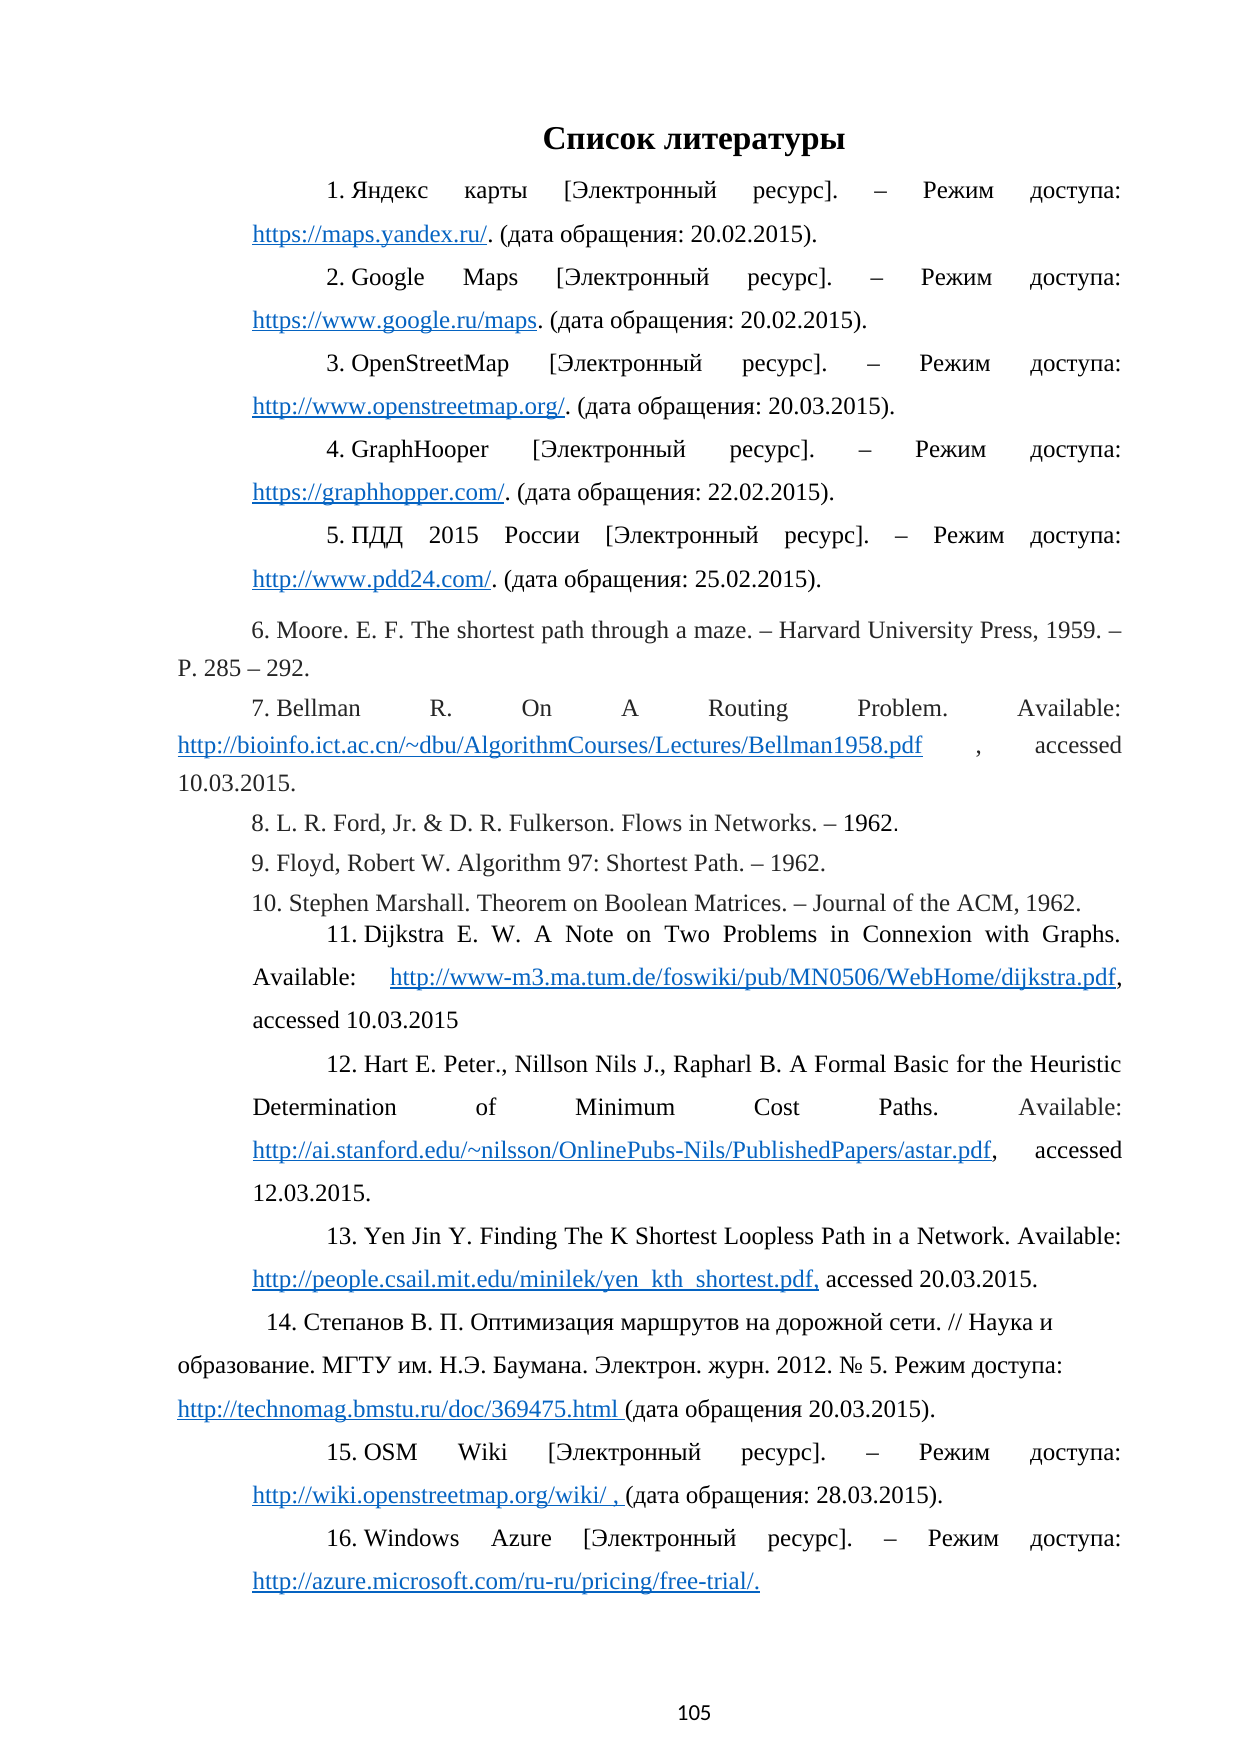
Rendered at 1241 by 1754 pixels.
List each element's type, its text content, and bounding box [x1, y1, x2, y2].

subtitle Список литературы [177, 118, 1122, 156]
list L. R. Ford, Jr. & D. R. Fulkerson. Flows in Networks. – 1962. [177, 799, 1122, 837]
list Yen Jin Y. Finding The K Shortest Loopless Path in a Network. Available: http://people.csail.mit.edu/minilek/yen_kth_shortest.pdf, accessed 20.03.2015. [252, 1221, 1122, 1293]
list Stephen Marshall. Theorem on Boolean Matrices. – Journal of the ACM, 1962. [177, 879, 1122, 917]
list Moore. E. F. The shortest path through a maze. – Harvard University Press, 1959. – P. 285 – 292. [177, 607, 1122, 682]
list Google Maps [Электронный ресурс]. – Режим доступа: https://www.google.ru/maps. (дата обращения: 20.02.2015). [252, 262, 1122, 334]
list Степанов В. П. Оптимизация маршрутов на дорожной сети. // Наука и образование. МГТУ им. Н.Э. Баумана. Электрон. журн. 2012. № 5. Режим доступа: http://technomag.bmstu.ru/doc/369475.html (дата обращения 20.03.2015). [177, 1307, 1122, 1422]
list Floyd, Robert W. Algorithm 97: Shortest Path. – 1962. [177, 839, 1122, 877]
list OSM Wiki [Электронный ресурс]. – Режим доступа: http://wiki.openstreetmap.org/wiki/ , (дата обращения: 28.03.2015). [252, 1437, 1122, 1509]
list OpenStreetMap [Электронный ресурс]. – Режим доступа: http://www.openstreetmap.org/. (дата обращения: 20.03.2015). [252, 348, 1122, 420]
list Bellman R. On A Routing Problem. Available: http://bioinfo.ict.ac.cn/~dbu/AlgorithmCourses/Lectures/Bellman1958.pdf , accessed 10.03.2015. [177, 684, 1122, 797]
list Hart E. Peter., Nillson Nils J., Rapharl B. A Formal Basic for the Heuristic Determination of Minimum Cost Paths. Available: http://ai.stanford.edu/~nilsson/OnlinePubs-Nils/PublishedPapers/astar.pdf, accessed 12.03.2015. [252, 1049, 1122, 1207]
list GraphHooper [Электронный ресурс]. – Режим доступа: https://graphhopper.com/. (дата обращения: 22.02.2015). [252, 434, 1122, 506]
list Dijkstra E. W. A Note on Two Problems in Connexion with Graphs. Available: http://www-m3.ma.tum.de/foswiki/pub/MN0506/WebHome/dijkstra.pdf, accessed 10.03.2015 [252, 919, 1122, 1034]
list Windows Azure [Электронный ресурс]. – Режим доступа: http://azure.microsoft.com/ru-ru/pricing/free-trial/. [252, 1523, 1122, 1595]
list ПДД 2015 России [Электронный ресурс]. – Режим доступа: http://www.pdd24.com/. (дата обращения: 25.02.2015). [252, 521, 1122, 592]
list Яндекс карты [Электронный ресурс]. – Режим доступа: https://maps.yandex.ru/. (дата обращения: 20.02.2015). [252, 176, 1122, 247]
